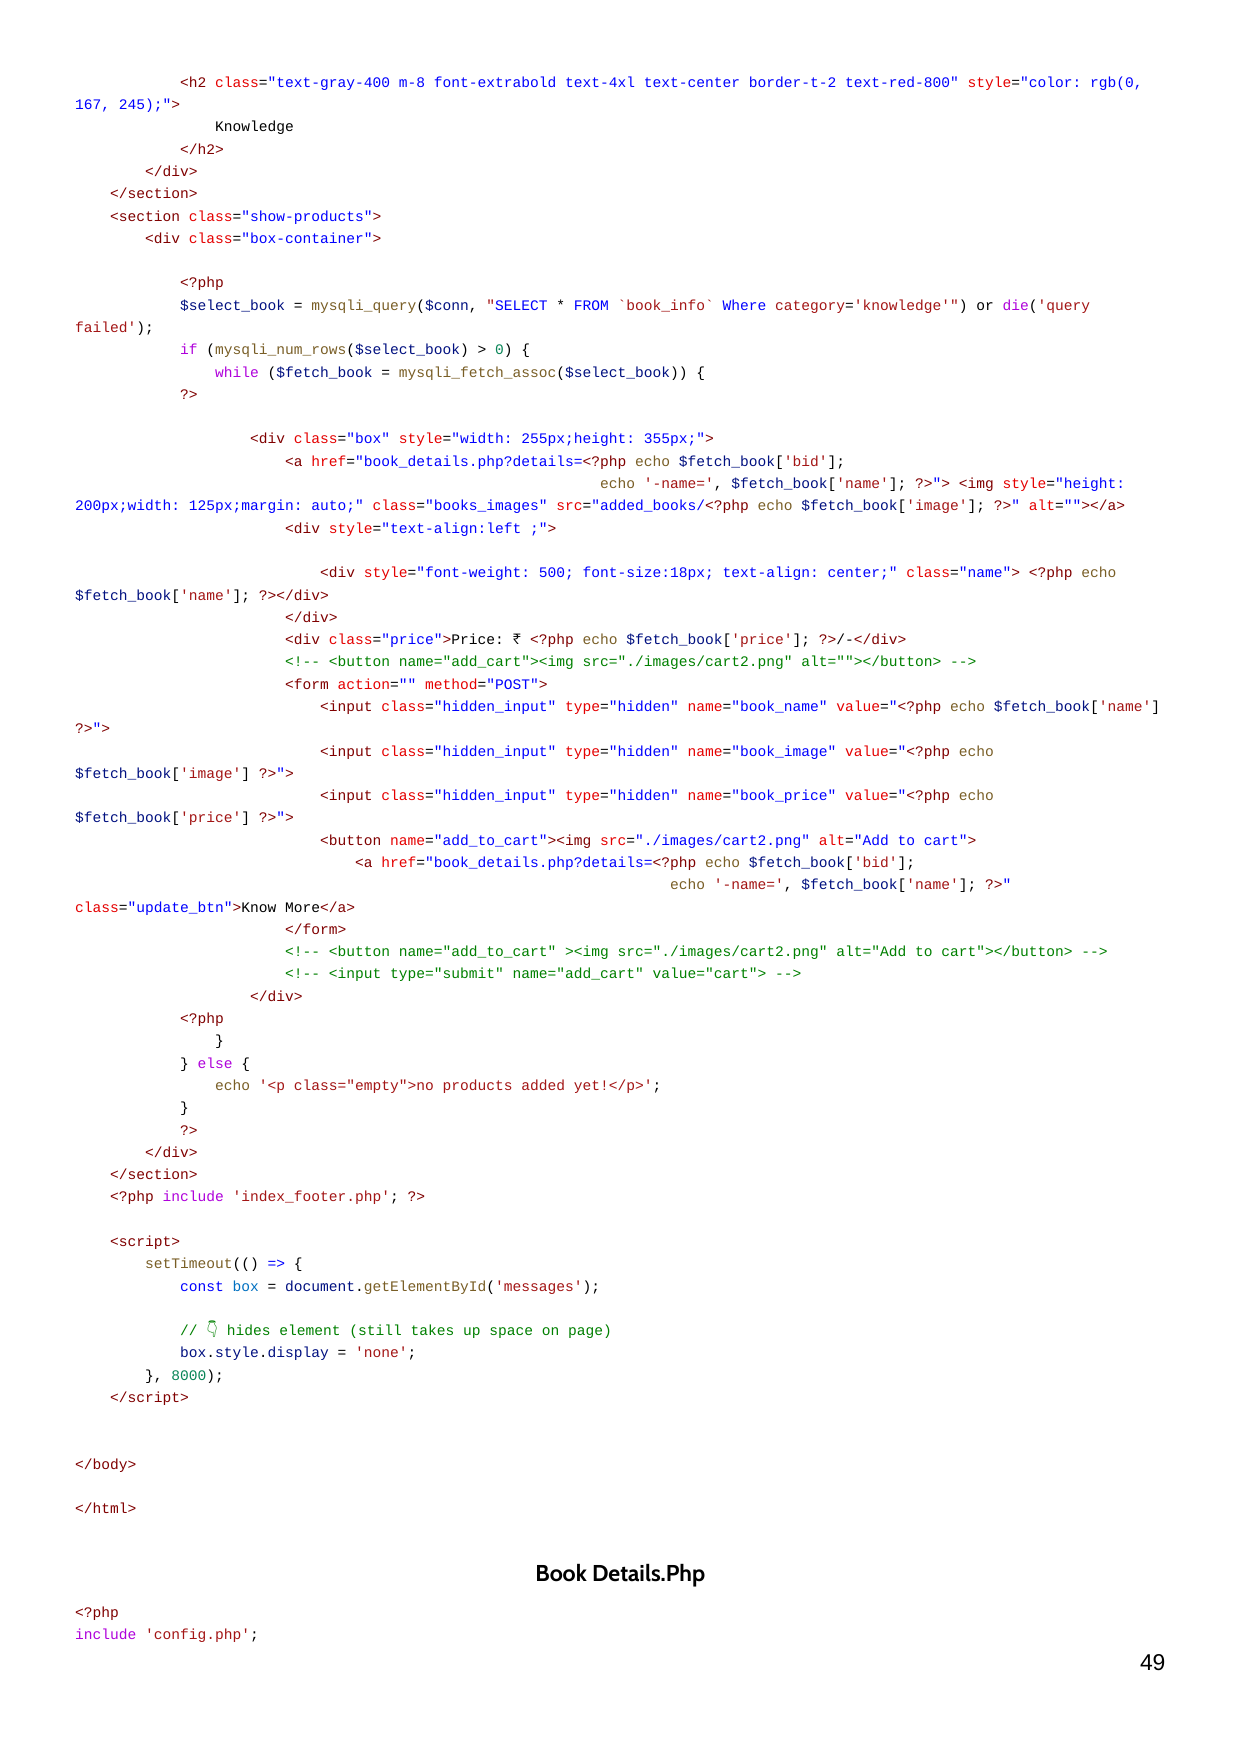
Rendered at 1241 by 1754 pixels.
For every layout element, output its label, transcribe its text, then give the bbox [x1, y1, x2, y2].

text <a href="book_details.php?details=<?php echo $fetch_book['bid']; [75, 855, 1165, 872]
text </section> [75, 1167, 1165, 1184]
text Knowledge [75, 119, 1165, 136]
text <!-- <input type="submit" name="add_cart" value="cart"> --> [75, 967, 1165, 983]
text box.style.display = 'none'; [75, 1346, 1165, 1362]
text </div> [75, 989, 1165, 1006]
text <div style="font-weight: 500; font-size:18px; text-align: center;" class="name"> <?php echo $fetch_book['name']; ?></div> [75, 565, 1165, 604]
text <section class="show-products"> [75, 209, 1165, 225]
text </script> [75, 1390, 1165, 1407]
text </div> [75, 610, 1165, 627]
text <?php include 'index_footer.php'; ?> [75, 1189, 1165, 1206]
text if (mysqli_num_rows($select_book) > 0) { [75, 342, 1165, 359]
text <?php [75, 276, 1165, 292]
text setTimeout(() => { [75, 1256, 1165, 1273]
text // 👇️ hides element (still takes up space on page) [75, 1323, 1165, 1340]
text <form action="" method="POST"> [75, 677, 1165, 693]
text <a href="book_details.php?details=<?php echo $fetch_book['bid']; [75, 454, 1165, 471]
text <div class="price">Price: ₹ <?php echo $fetch_book['price']; ?>/-</div> [75, 632, 1165, 649]
text Book Details.Php [75, 1559, 1165, 1587]
text include 'config.php'; [75, 1627, 1165, 1644]
text echo '-name=', $fetch_book['name']; ?>" class="update_btn">Know More</a> [75, 877, 1165, 916]
text <script> [75, 1234, 1165, 1251]
text } [75, 1100, 1165, 1117]
text </div> [75, 164, 1165, 181]
text while ($fetch_book = mysqli_fetch_assoc($select_book)) { [75, 365, 1165, 381]
text $select_book = mysqli_query($conn, "SELECT * FROM `book_info` Where category='knowledge'") or die('query failed'); [75, 298, 1165, 337]
text <div class="box" style="width: 255px;height: 355px;"> [75, 432, 1165, 448]
text <button name="add_to_cart"><img src="./images/cart2.png" alt="Add to cart"> [75, 833, 1165, 849]
text <input class="hidden_input" type="hidden" name="book_price" value="<?php echo $fetch_book['price'] ?>"> [75, 788, 1165, 827]
text </h2> [75, 142, 1165, 158]
text </form> [75, 922, 1165, 939]
text <input class="hidden_input" type="hidden" name="book_image" value="<?php echo $fetch_book['image'] ?>"> [75, 744, 1165, 783]
text <!-- <button name="add_to_cart" ><img src="./images/cart2.png" alt="Add to cart"></button> --> [75, 944, 1165, 961]
text <div class="box-container"> [75, 231, 1165, 248]
text </body> [75, 1457, 1165, 1474]
text <div style="text-align:left ;"> [75, 521, 1165, 537]
text echo '-name=', $fetch_book['name']; ?>"> <img style="height: 200px;width: 125px;margin: auto;" class="books_images" src="added_books/<?php echo $fetch_book['image']; ?>" alt=""></a> [75, 476, 1165, 515]
text </div> [75, 1145, 1165, 1162]
text <h2 class="text-gray-400 m-8 font-extrabold text-4xl text-center border-t-2 text-red-800" style="color: rgb(0, 167, 245);"> [75, 75, 1165, 114]
text }, 8000); [75, 1368, 1165, 1384]
text <?php [75, 1011, 1165, 1028]
text <?php [75, 1605, 1165, 1621]
text ?> [75, 387, 1165, 404]
text </html> [75, 1502, 1165, 1518]
text } else { [75, 1056, 1165, 1072]
text } [75, 1033, 1165, 1050]
text <input class="hidden_input" type="hidden" name="book_name" value="<?php echo $fetch_book['name'] ?>"> [75, 699, 1165, 738]
text </section> [75, 186, 1165, 203]
text const box = document.getElementById('messages'); [75, 1279, 1165, 1295]
text <!-- <button name="add_cart"><img src="./images/cart2.png" alt=""></button> --> [75, 654, 1165, 671]
text echo '<p class="empty">no products added yet!</p>'; [75, 1078, 1165, 1095]
text ?> [75, 1123, 1165, 1139]
